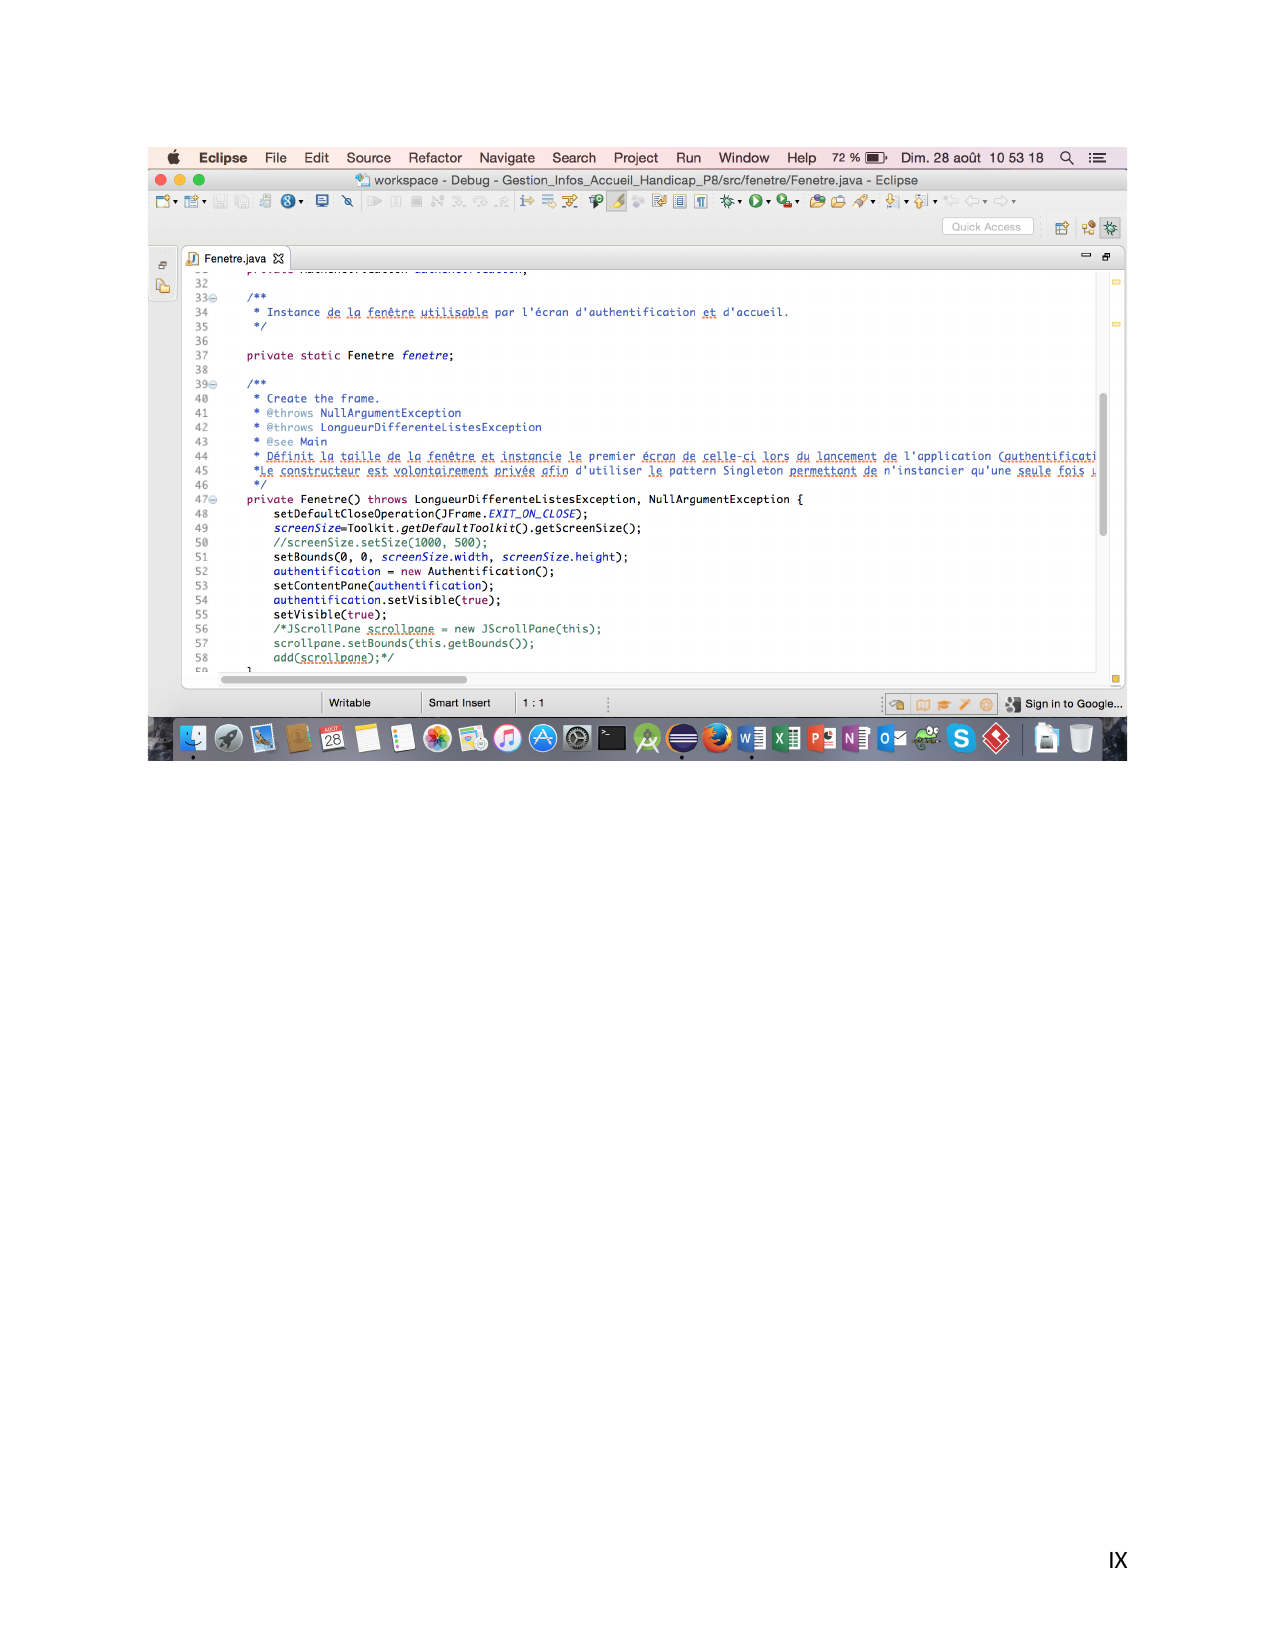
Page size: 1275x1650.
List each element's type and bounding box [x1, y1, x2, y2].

picture [147, 147, 1128, 761]
